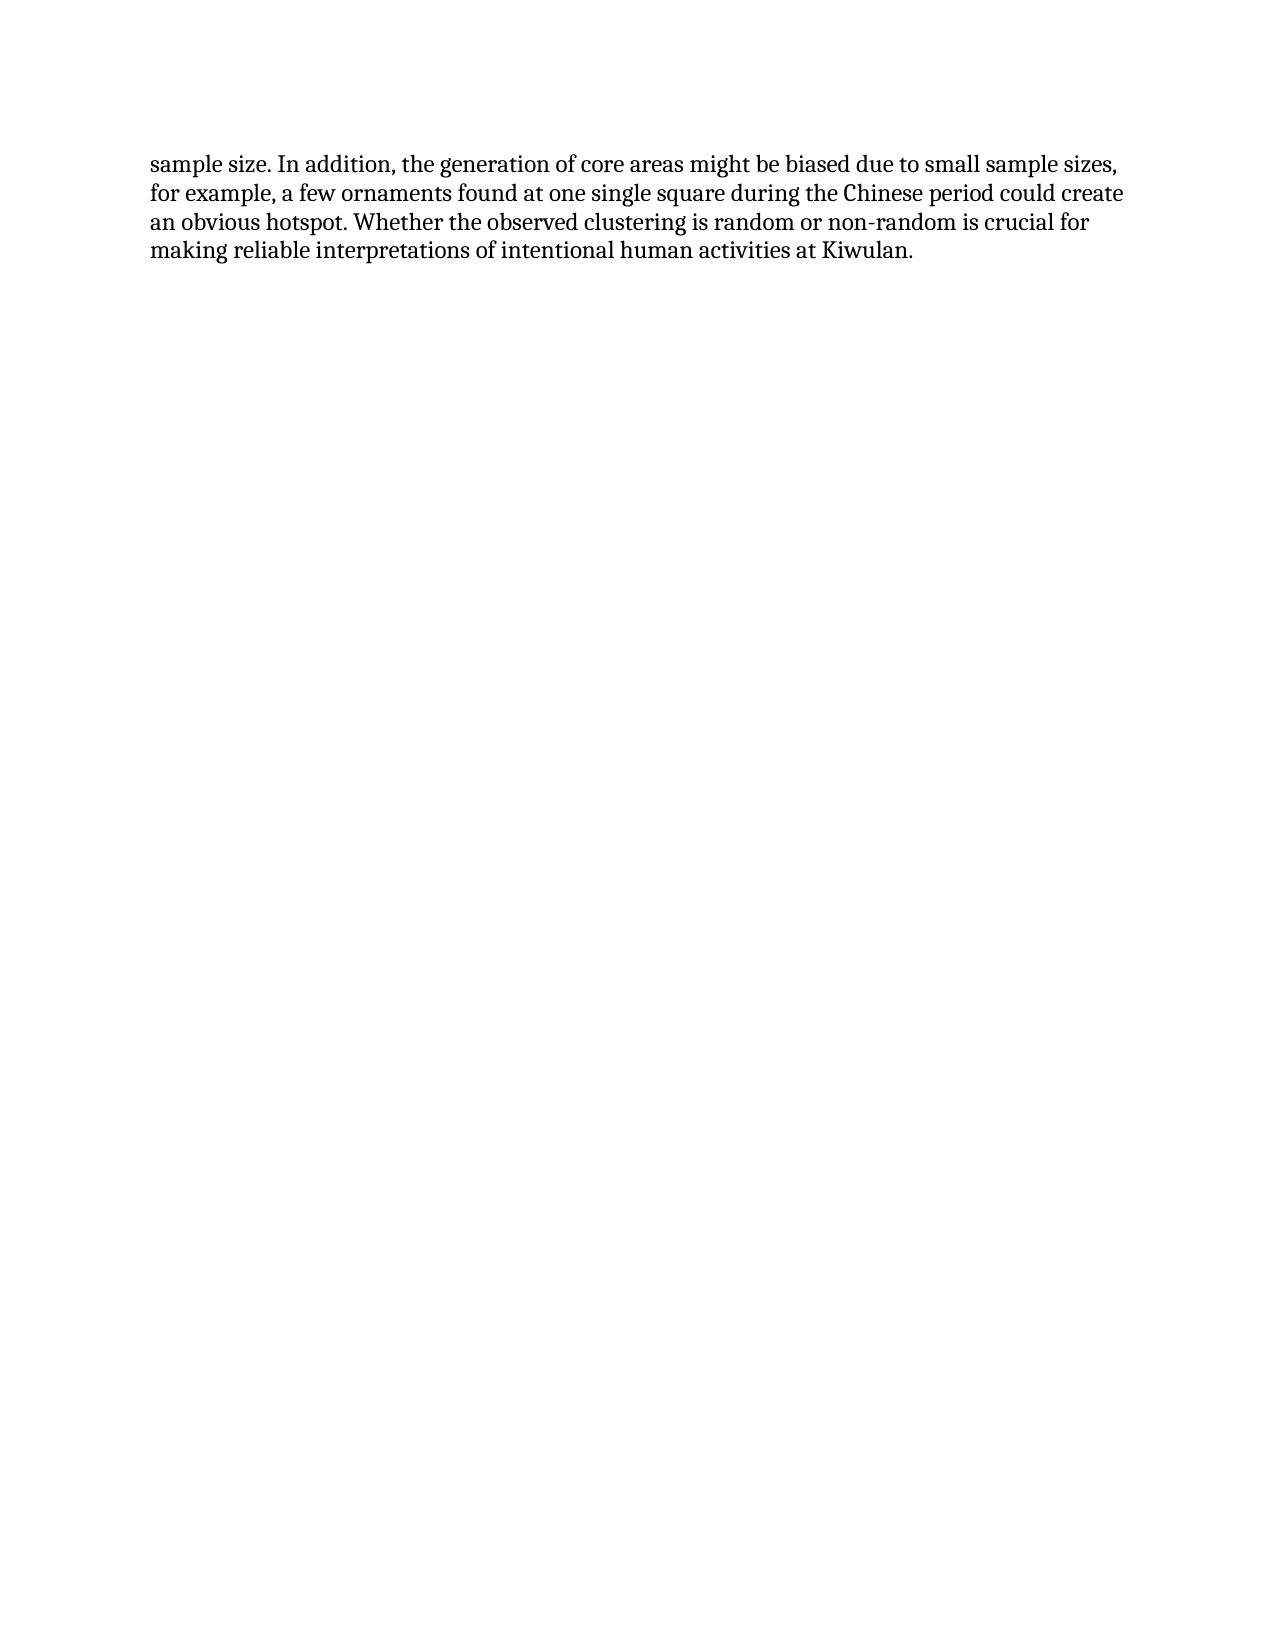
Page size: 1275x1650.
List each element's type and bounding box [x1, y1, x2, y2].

text [150, 150, 1125, 265]
